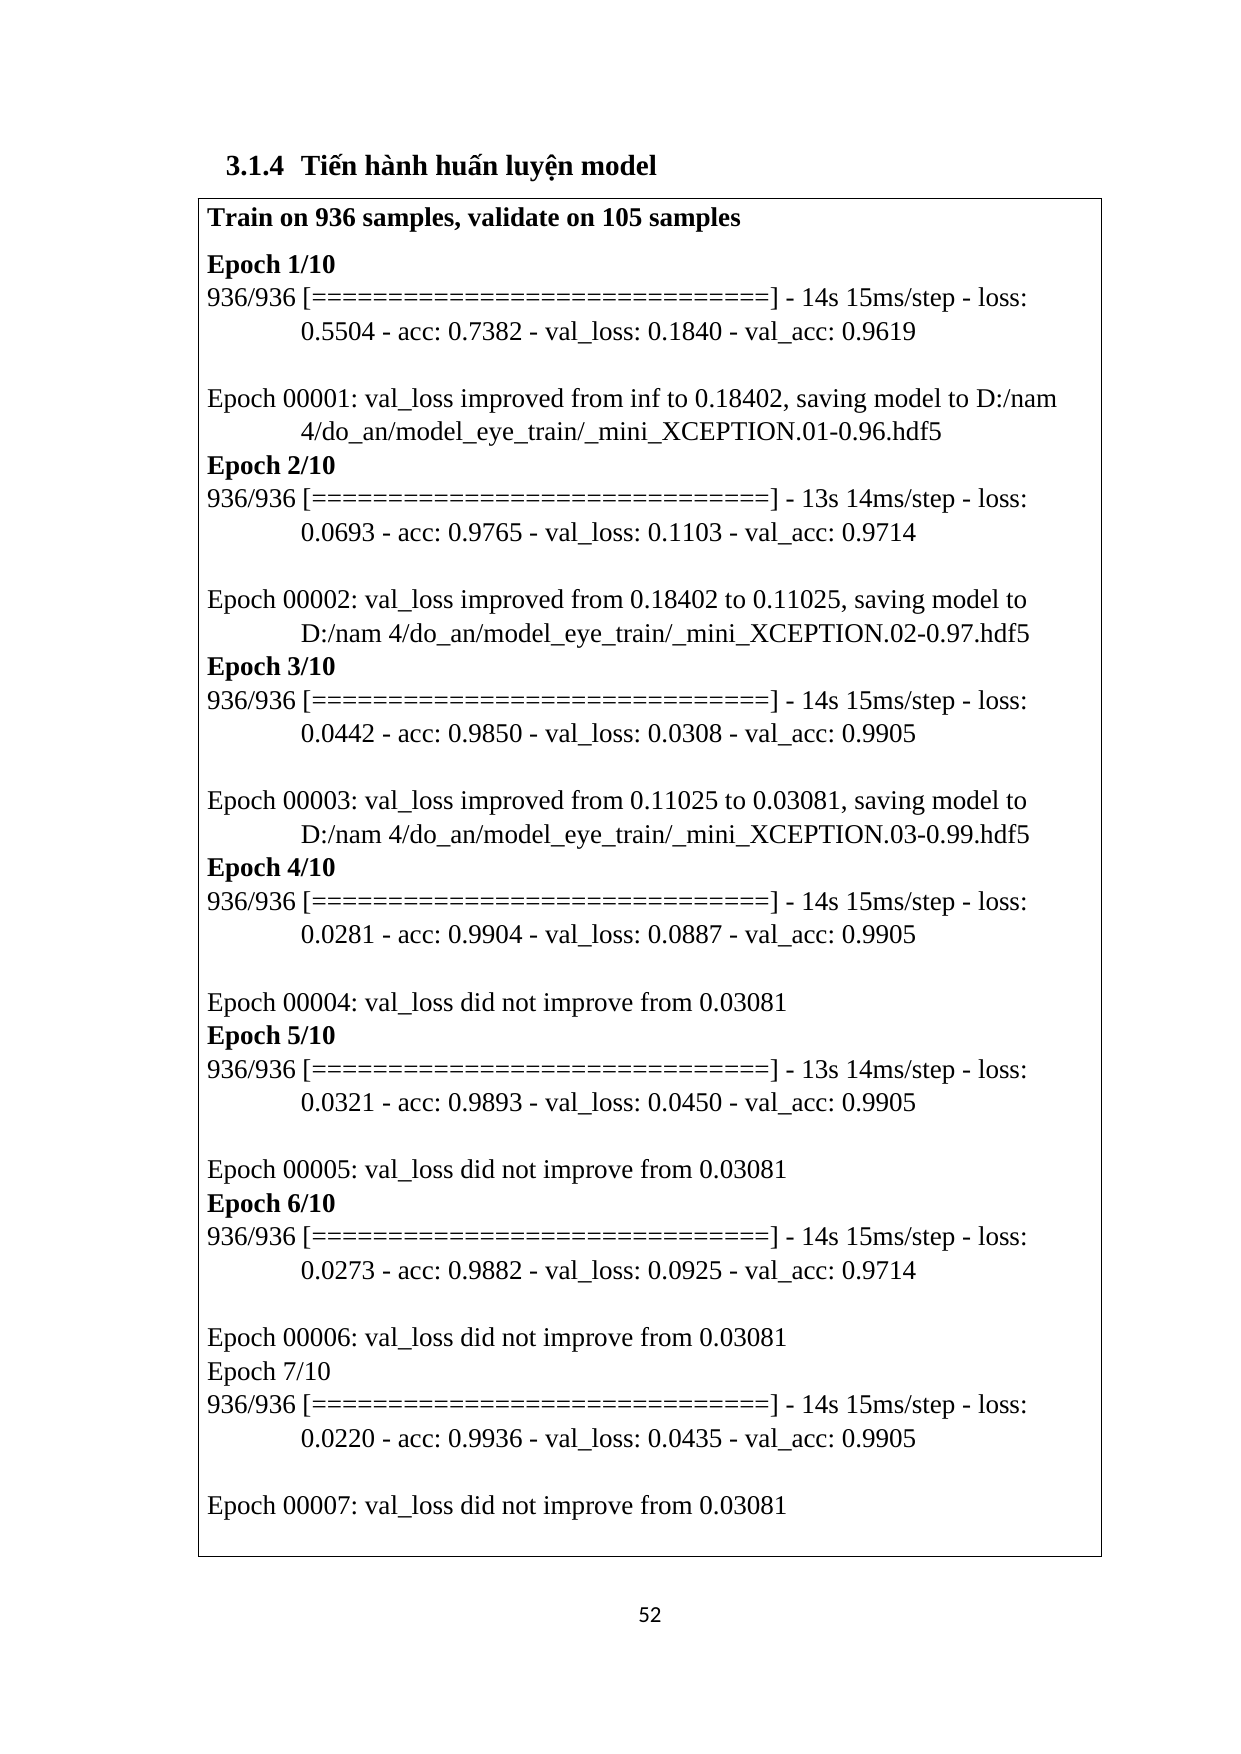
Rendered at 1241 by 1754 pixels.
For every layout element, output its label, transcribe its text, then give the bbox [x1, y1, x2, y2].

list 936/936 [==============================] - 14s 15ms/step - loss: 0.0281 - acc: 0.9904 - val_loss: 0.0887 - val_acc: 0.9905 [199, 882, 1101, 950]
list Epoch 00006: val_loss did not improve from 0.03081 [199, 1318, 1101, 1352]
list Epoch 5/10 [199, 1016, 1101, 1050]
list 936/936 [==============================] - 13s 14ms/step - loss: 0.0321 - acc: 0.9893 - val_loss: 0.0450 - val_acc: 0.9905 [199, 1050, 1101, 1117]
list 936/936 [==============================] - 14s 15ms/step - loss: 0.0442 - acc: 0.9850 - val_loss: 0.0308 - val_acc: 0.9905 [199, 681, 1101, 748]
list Epoch 1/10 [199, 245, 1101, 278]
list Epoch 00004: val_loss did not improve from 0.03081 [199, 983, 1101, 1016]
list Epoch 00007: val_loss did not improve from 0.03081 [199, 1486, 1101, 1520]
list Epoch 6/10 [199, 1184, 1101, 1217]
list Epoch 4/10 [199, 848, 1101, 882]
list Epoch 00005: val_loss did not improve from 0.03081 [199, 1150, 1101, 1184]
list Train on 936 samples, validate on 105 samples [199, 199, 1101, 232]
list 936/936 [==============================] - 13s 14ms/step - loss: 0.0693 - acc: 0.9765 - val_loss: 0.1103 - val_acc: 0.9714 [199, 479, 1101, 547]
list Epoch 00002: val_loss improved from 0.18402 to 0.11025, saving model to D:/nam 4/do_an/model_eye_train/_mini_XCEPTION.02-0.97.hdf5 [199, 580, 1101, 647]
list Epoch 2/10 [199, 446, 1101, 479]
list Tiến hành huấn luyện model [226, 148, 1092, 181]
list 936/936 [==============================] - 14s 15ms/step - loss: 0.5504 - acc: 0.7382 - val_loss: 0.1840 - val_acc: 0.9619 [199, 278, 1101, 346]
list Epoch 00001: val_loss improved from inf to 0.18402, saving model to D:/nam 4/do_an/model_eye_train/_mini_XCEPTION.01-0.96.hdf5 [199, 379, 1101, 446]
list 936/936 [==============================] - 14s 15ms/step - loss: 0.0220 - acc: 0.9936 - val_loss: 0.0435 - val_acc: 0.9905 [199, 1385, 1101, 1453]
list 936/936 [==============================] - 14s 15ms/step - loss: 0.0273 - acc: 0.9882 - val_loss: 0.0925 - val_acc: 0.9714 [199, 1217, 1101, 1285]
list Epoch 00003: val_loss improved from 0.11025 to 0.03081, saving model to D:/nam 4/do_an/model_eye_train/_mini_XCEPTION.03-0.99.hdf5 [199, 781, 1101, 848]
list Epoch 3/10 [199, 647, 1101, 681]
list Epoch 7/10 [199, 1352, 1101, 1385]
